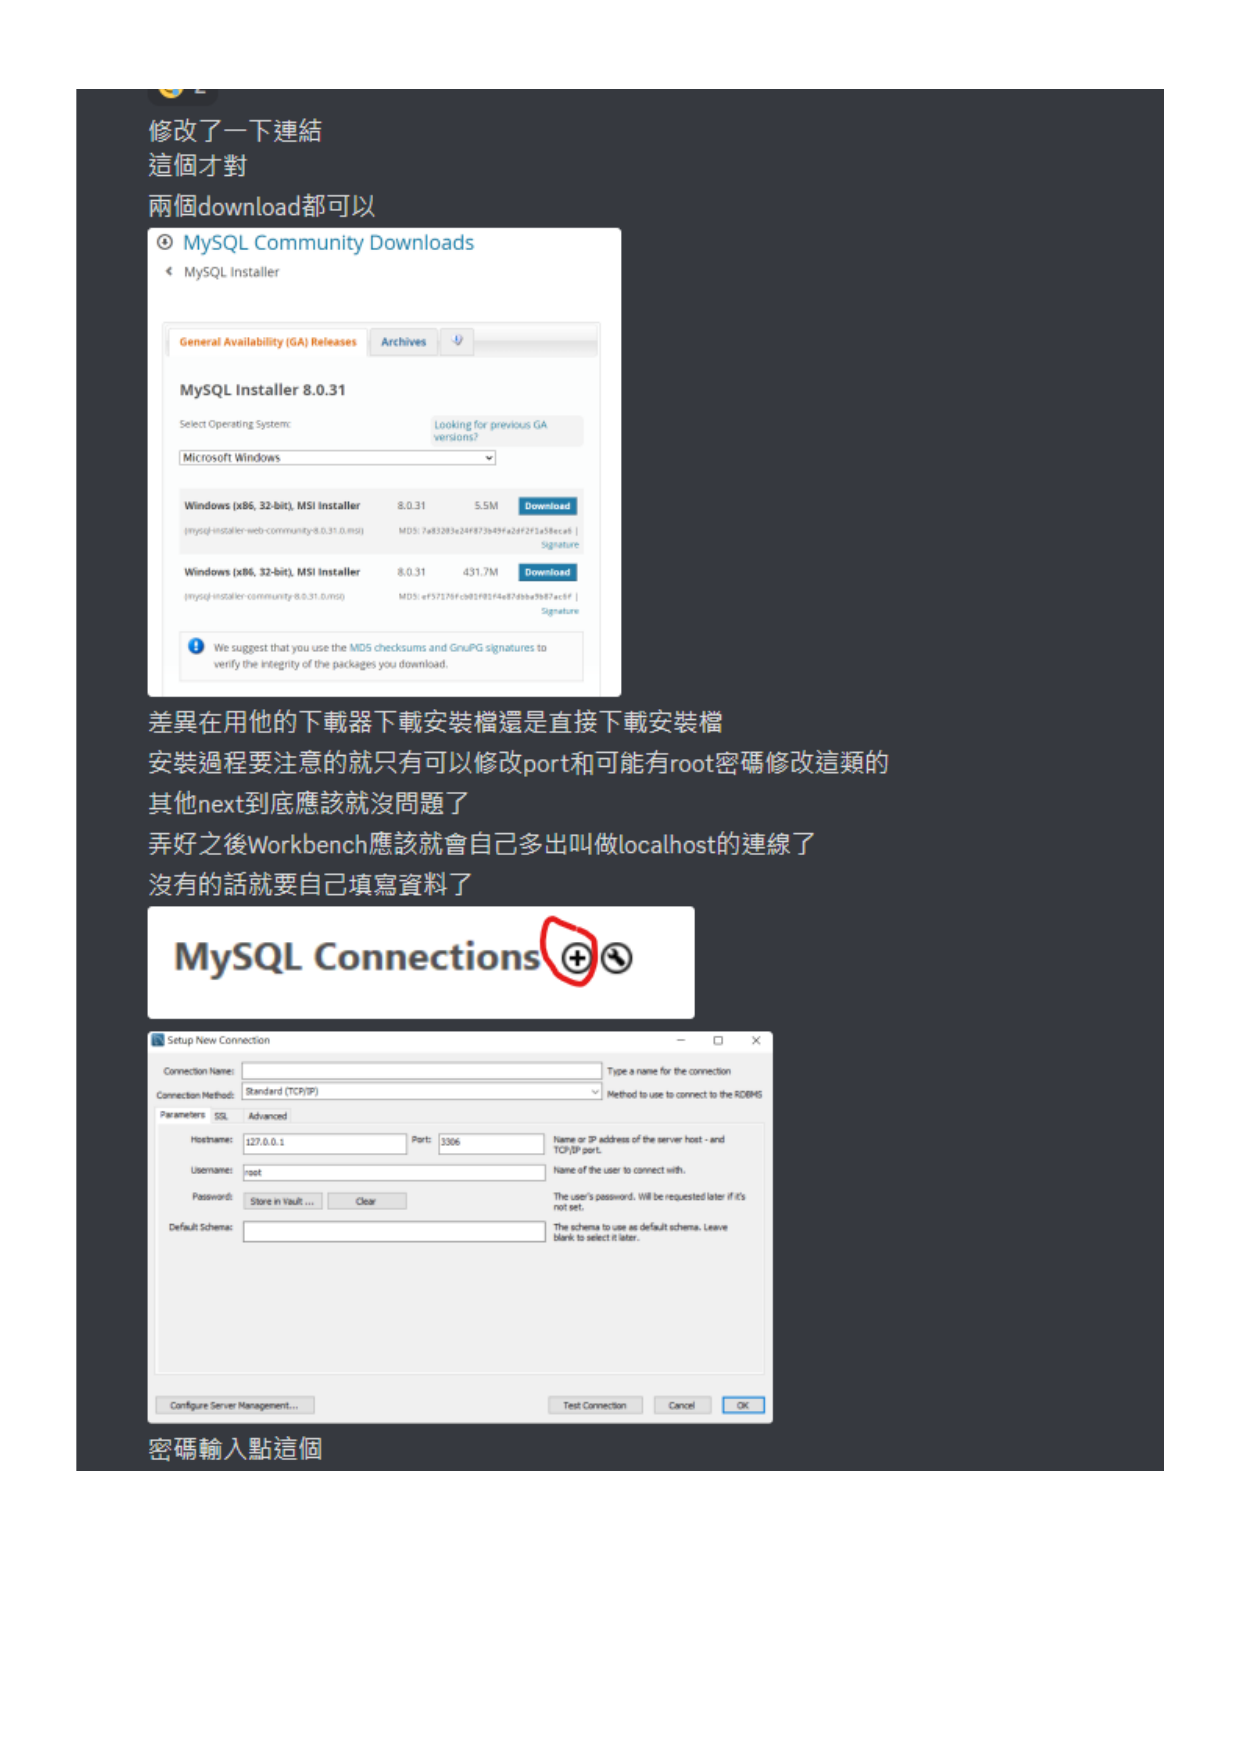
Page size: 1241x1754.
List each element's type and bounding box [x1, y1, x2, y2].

picture [76, 89, 1164, 1471]
